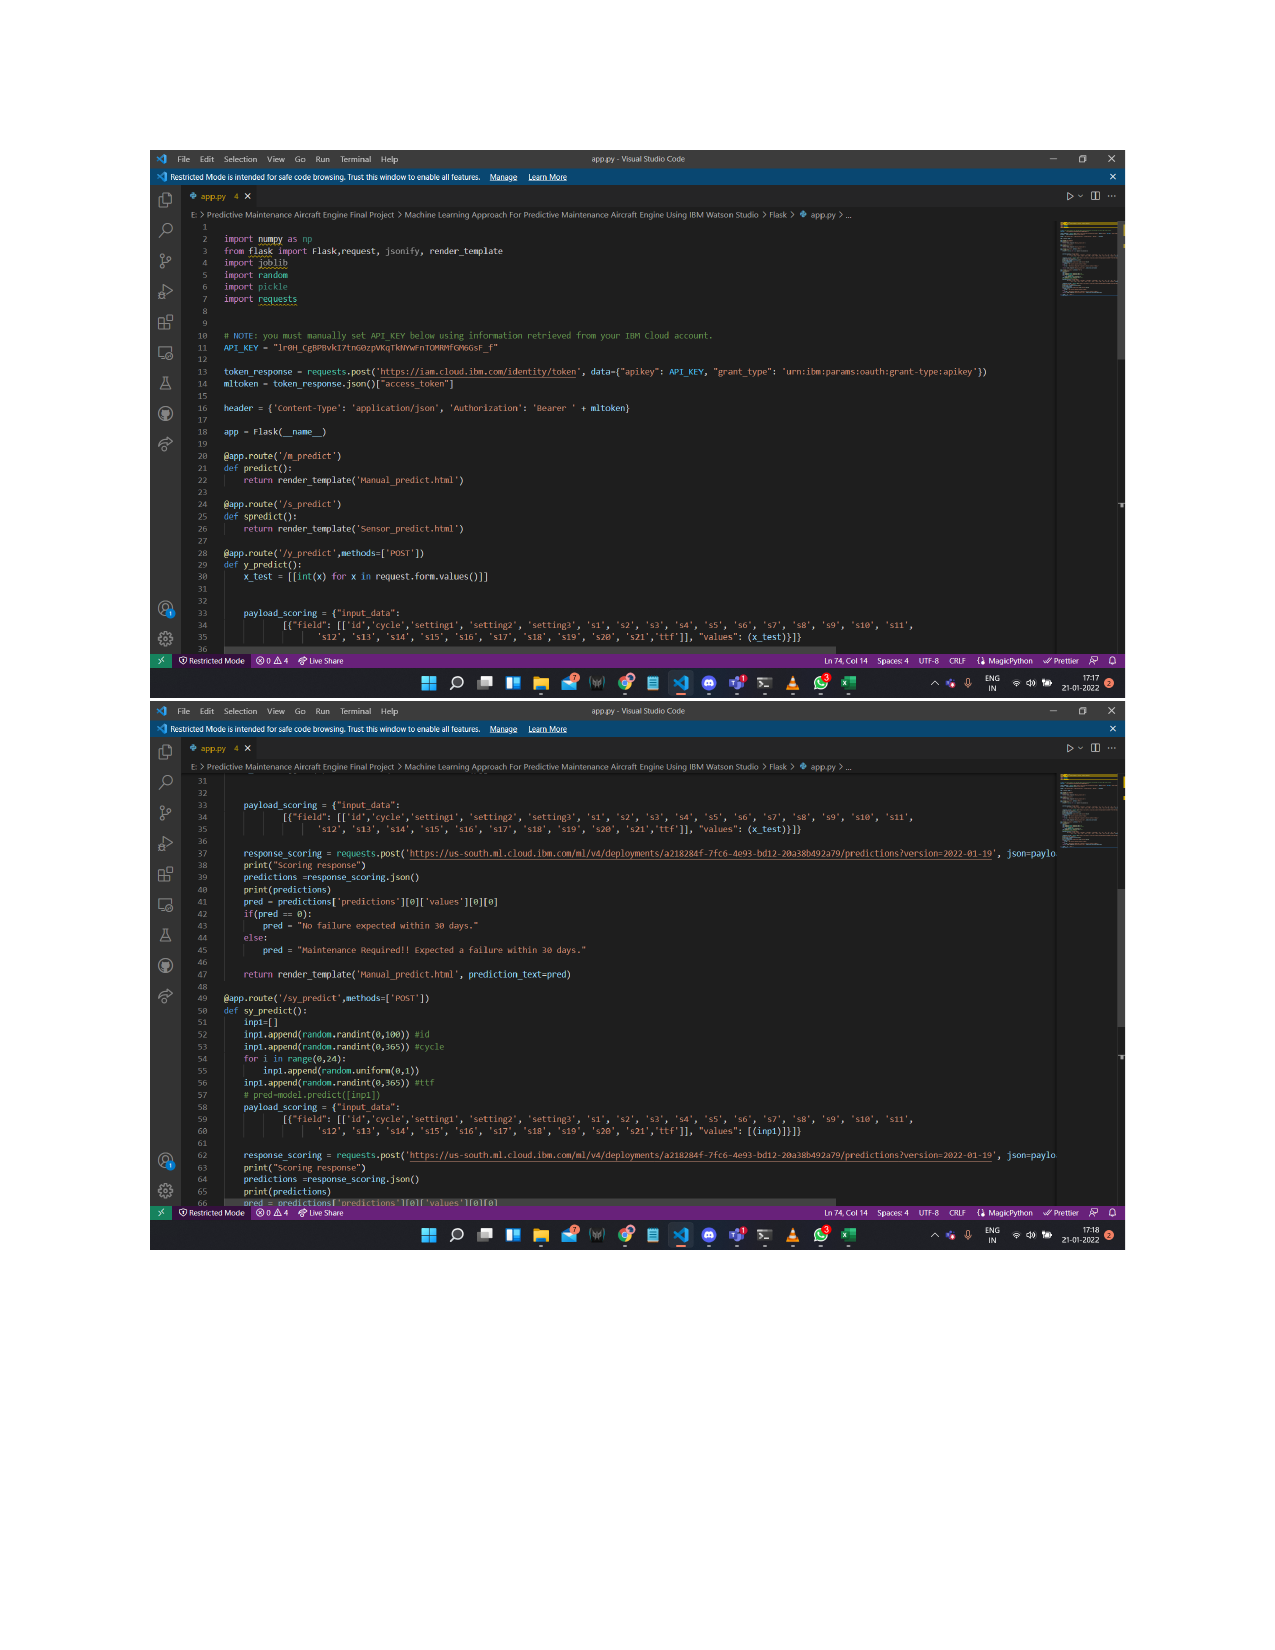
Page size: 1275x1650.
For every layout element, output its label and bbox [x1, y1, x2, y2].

picture [150, 701, 1125, 1250]
picture [150, 150, 1125, 698]
